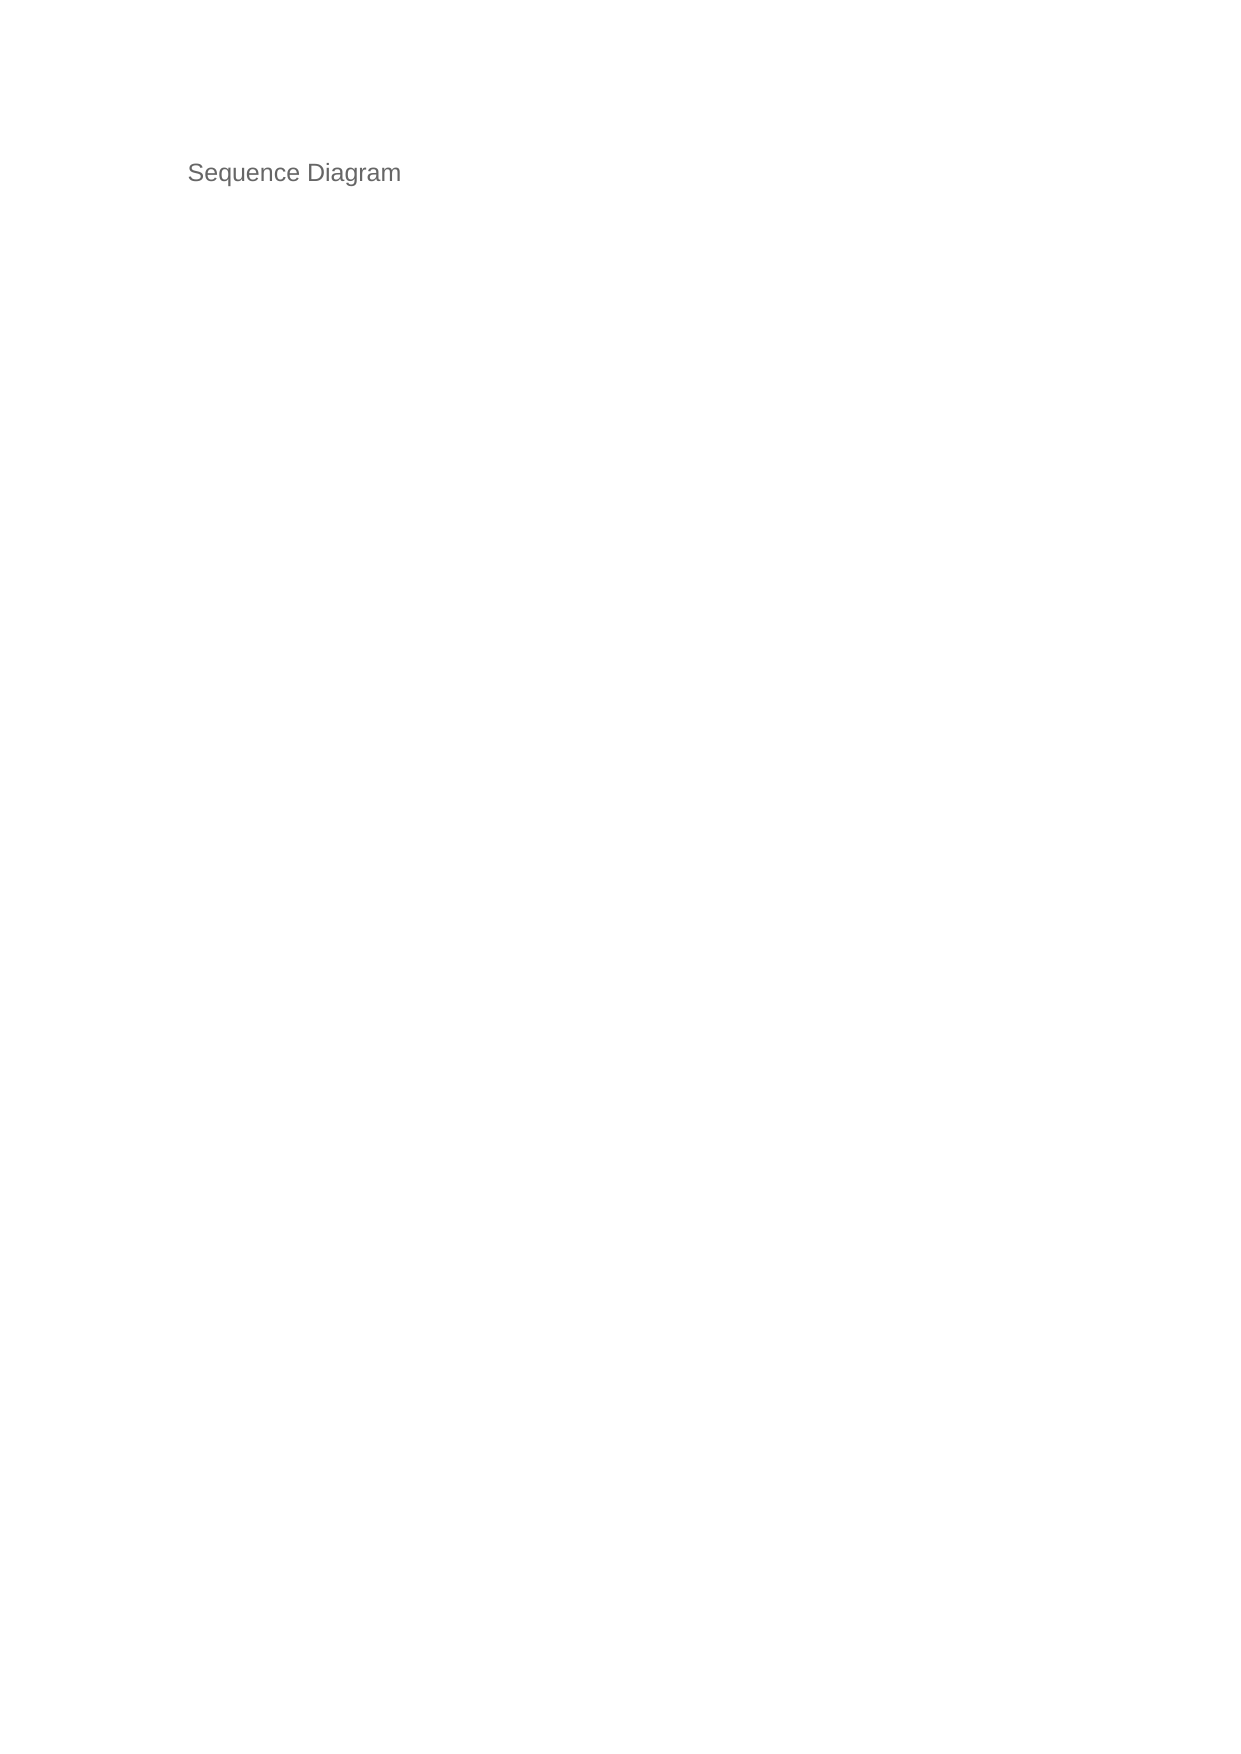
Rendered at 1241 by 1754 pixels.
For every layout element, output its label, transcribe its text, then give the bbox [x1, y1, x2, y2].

subtitle Sequence Diagram [187, 150, 1053, 194]
